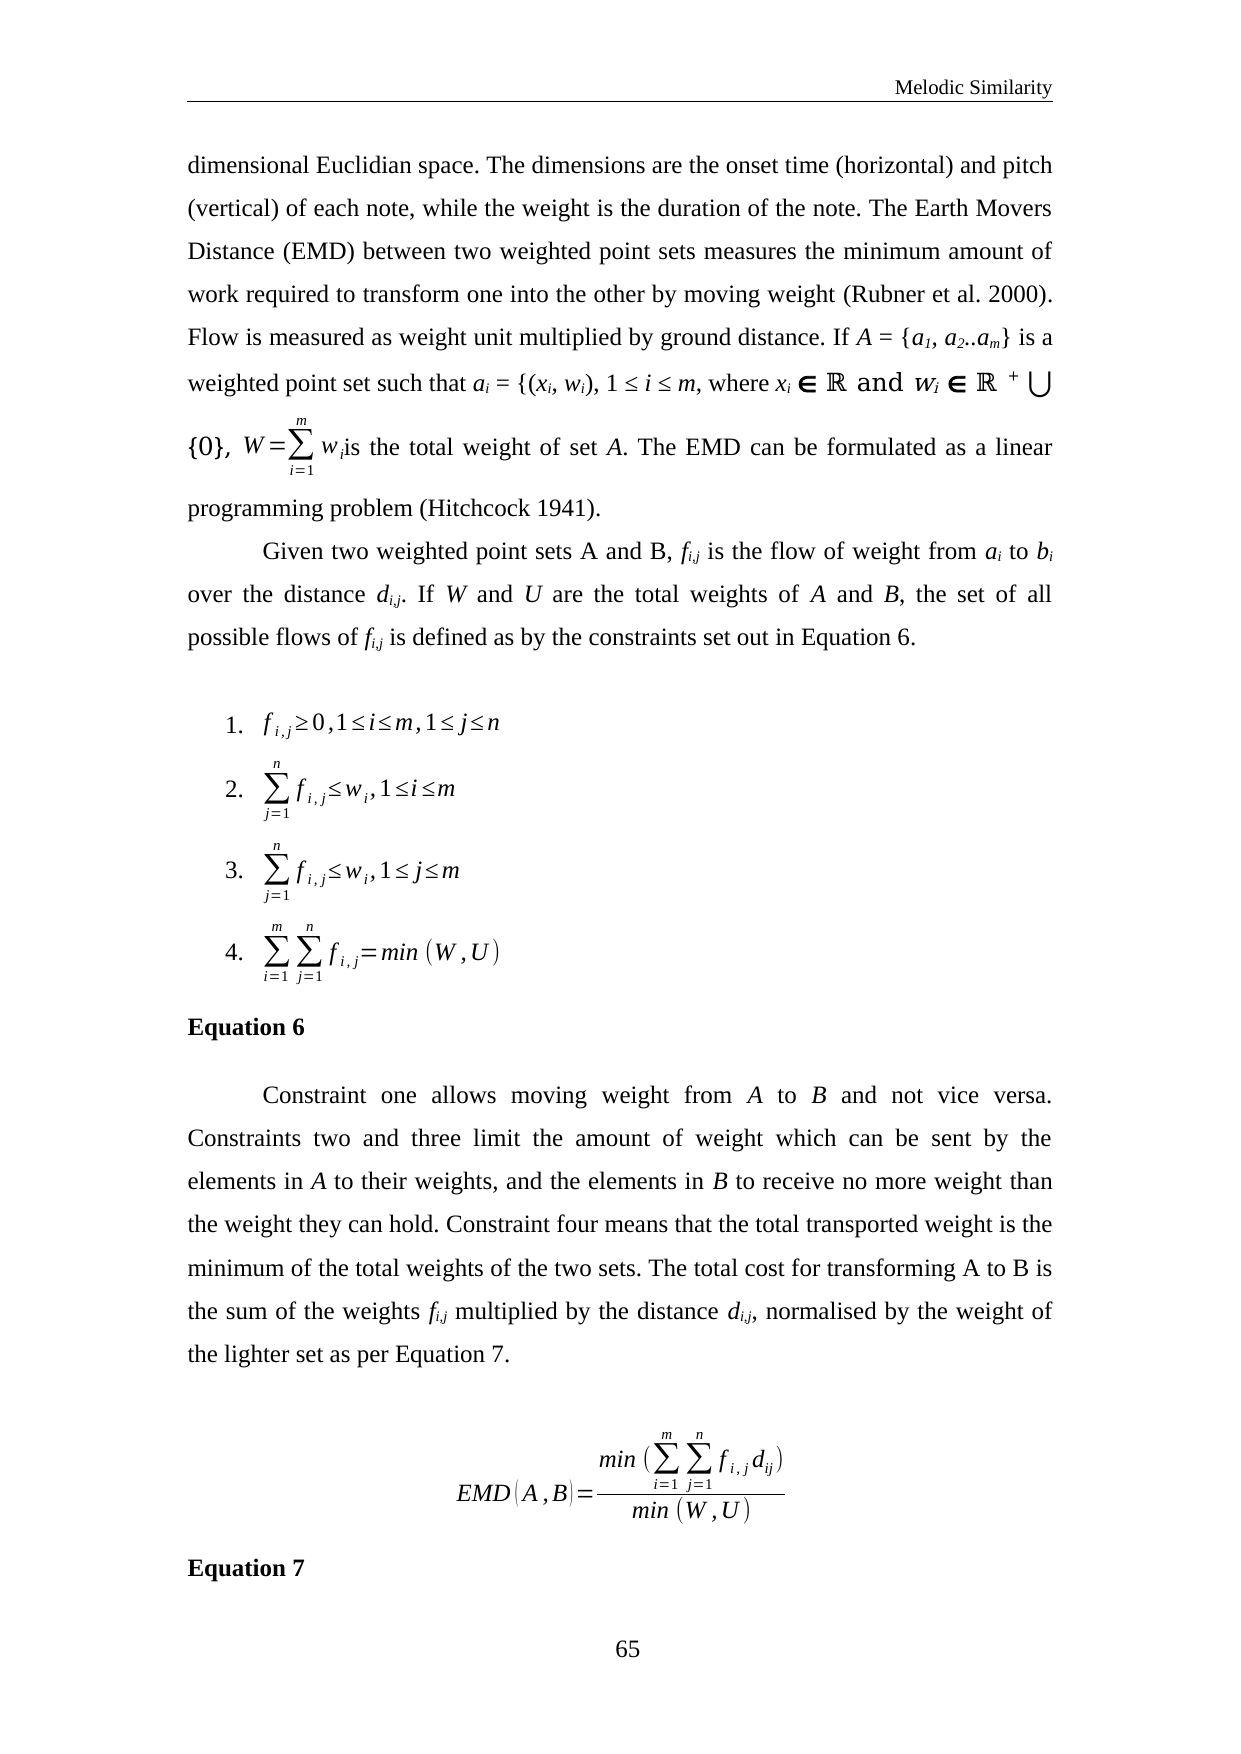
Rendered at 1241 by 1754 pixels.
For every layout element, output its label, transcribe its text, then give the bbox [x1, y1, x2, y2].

text Given two weighted point sets A and B, fi,j is the flow of weight from ai to bi over the distance di,j. If W and U are the total weights of A and B, the set of all possible flows of fi,j is defined as by the constraints set out in Equation 6. [187, 536, 1053, 651]
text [187, 150, 1053, 522]
text Constraint one allows moving weight from A to B and not vice versa. Constraints two and three limit the amount of weight which can be sent by the elements in A to their weights, and the elements in B to receive no more weight than the weight they can hold. Constraint four means that the total transported weight is the minimum of the total weights of the two sets. The total cost for transforming A to B is the sum of the weights fi,j multiplied by the distance di,j, normalised by the weight of the lighter set as per Equation 7. [187, 1080, 1053, 1368]
